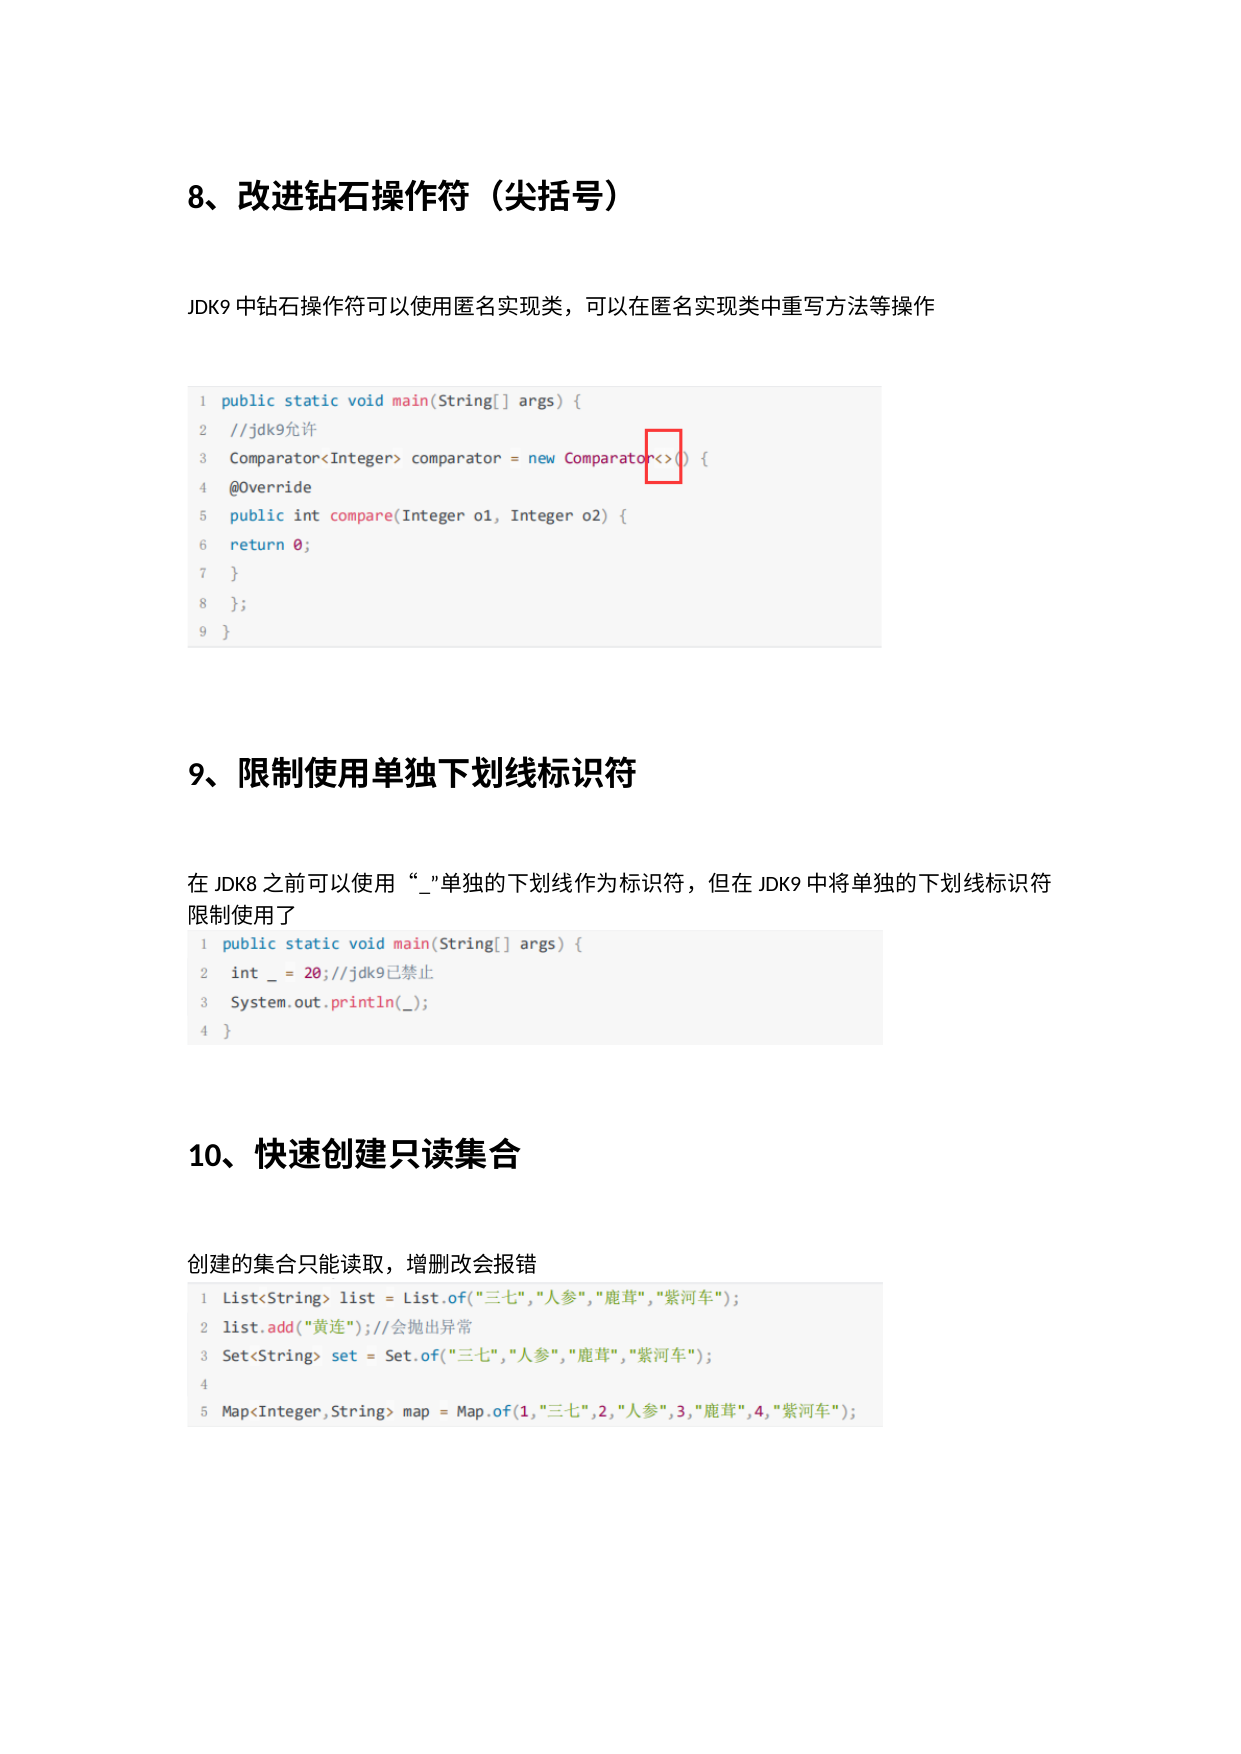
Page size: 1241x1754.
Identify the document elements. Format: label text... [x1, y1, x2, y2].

picture [187, 930, 885, 1045]
picture [187, 1278, 884, 1427]
text 创建的集合只能读取，增删改会报错 [187, 1246, 1053, 1279]
subtitle 9、限制使用单独下划线标识符 [187, 738, 1053, 803]
subtitle 10、快速创建只读集合 [187, 1120, 1053, 1185]
text JDK9中钻石操作符可以使用匿名实现类，可以在匿名实现类中重写方法等操作 [187, 289, 1053, 321]
picture [187, 386, 891, 648]
subtitle 8、改进钻石操作符（尖括号） [187, 162, 1053, 227]
text 在JDK8之前可以使用“_”单独的下划线作为标识符，但在JDK9中将单独的下划线标识符限制使用了 [187, 865, 1053, 930]
